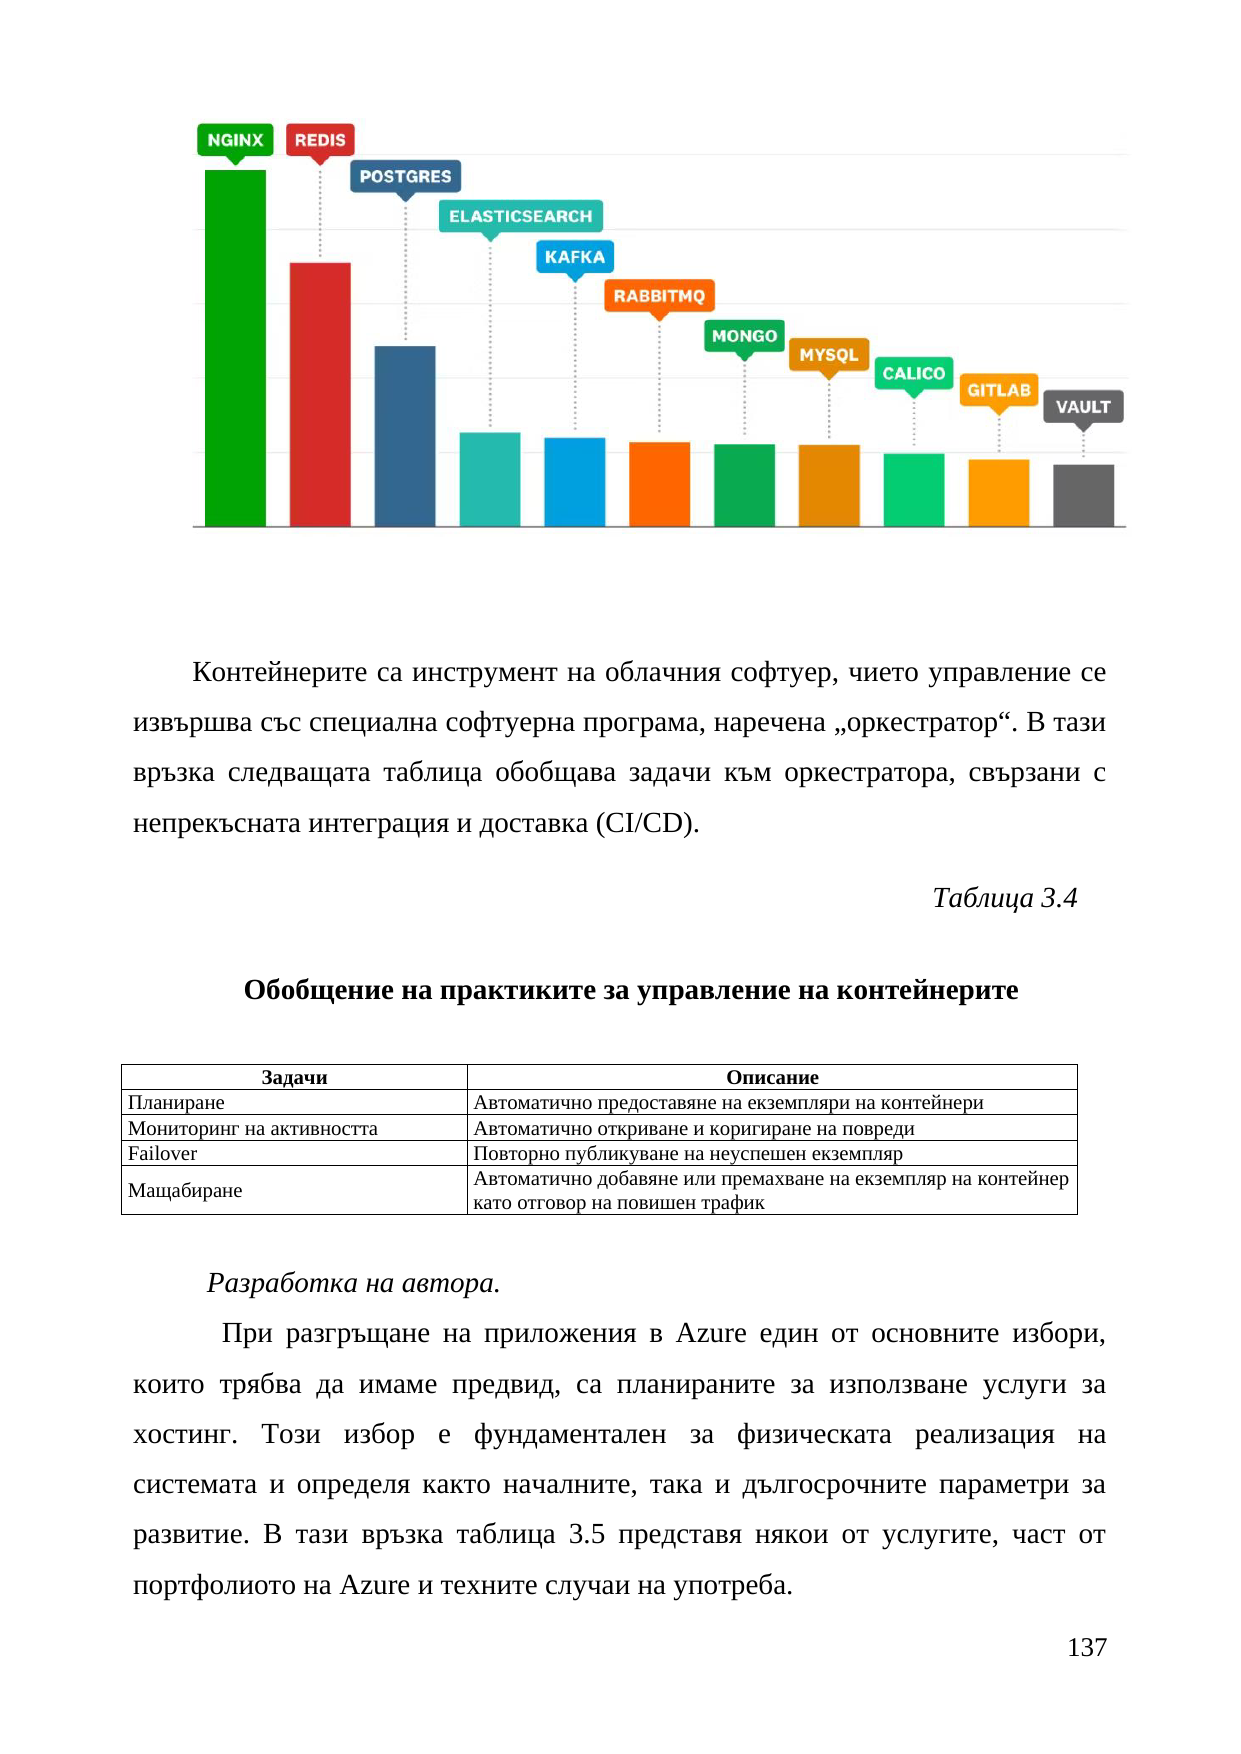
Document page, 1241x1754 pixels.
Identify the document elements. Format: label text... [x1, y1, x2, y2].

title Обобщение на практиките за управление на контейнерите [192, 938, 1078, 1039]
table_cell Мащабиране [122, 1166, 467, 1214]
table_cell Автоматично добавяне или премахване на екземпляр на контейнер като отговор на повишен трафик [468, 1166, 1077, 1214]
table_cell Повторно публикуване на неуспешен екземпляр [468, 1141, 1077, 1164]
text Разработка на автора. [133, 1265, 1107, 1299]
title Таблица 3.4 [192, 880, 1078, 913]
table_cell Автоматично предоставяне на екземпляри на контейнери [468, 1090, 1077, 1114]
table_header Описание [468, 1065, 1077, 1089]
table_cell Failover [122, 1141, 467, 1164]
text При разгръщане на приложения в Azure един от основните избори, които трябва да имаме предвид, са планираните за използване услуги за хостинг. Този избор е фундаментален за физическата реализация на системата и определя както началните, така и дългосрочните параметри за развитие. В тази връзка таблица 3.5 представя някои от услугите, част от портфолиото на Azure и техните случаи на употреба. [133, 1315, 1107, 1601]
table_cell Автоматично откриване и коригиране на повреди [468, 1115, 1077, 1139]
text Контейнерите са инструмент на облачния софтуер, чието управление се извършва със специална софтуерна програма, наречена „оркестратор“. В тази връзка следващата таблица обобщава задачи към оркестратора, свързани с непрекъсната интеграция и доставка (CI/CD). [133, 654, 1107, 838]
table_header Задачи [122, 1065, 467, 1089]
table_cell Планиране [122, 1090, 467, 1114]
table_cell Мониторинг на активността [122, 1115, 467, 1139]
